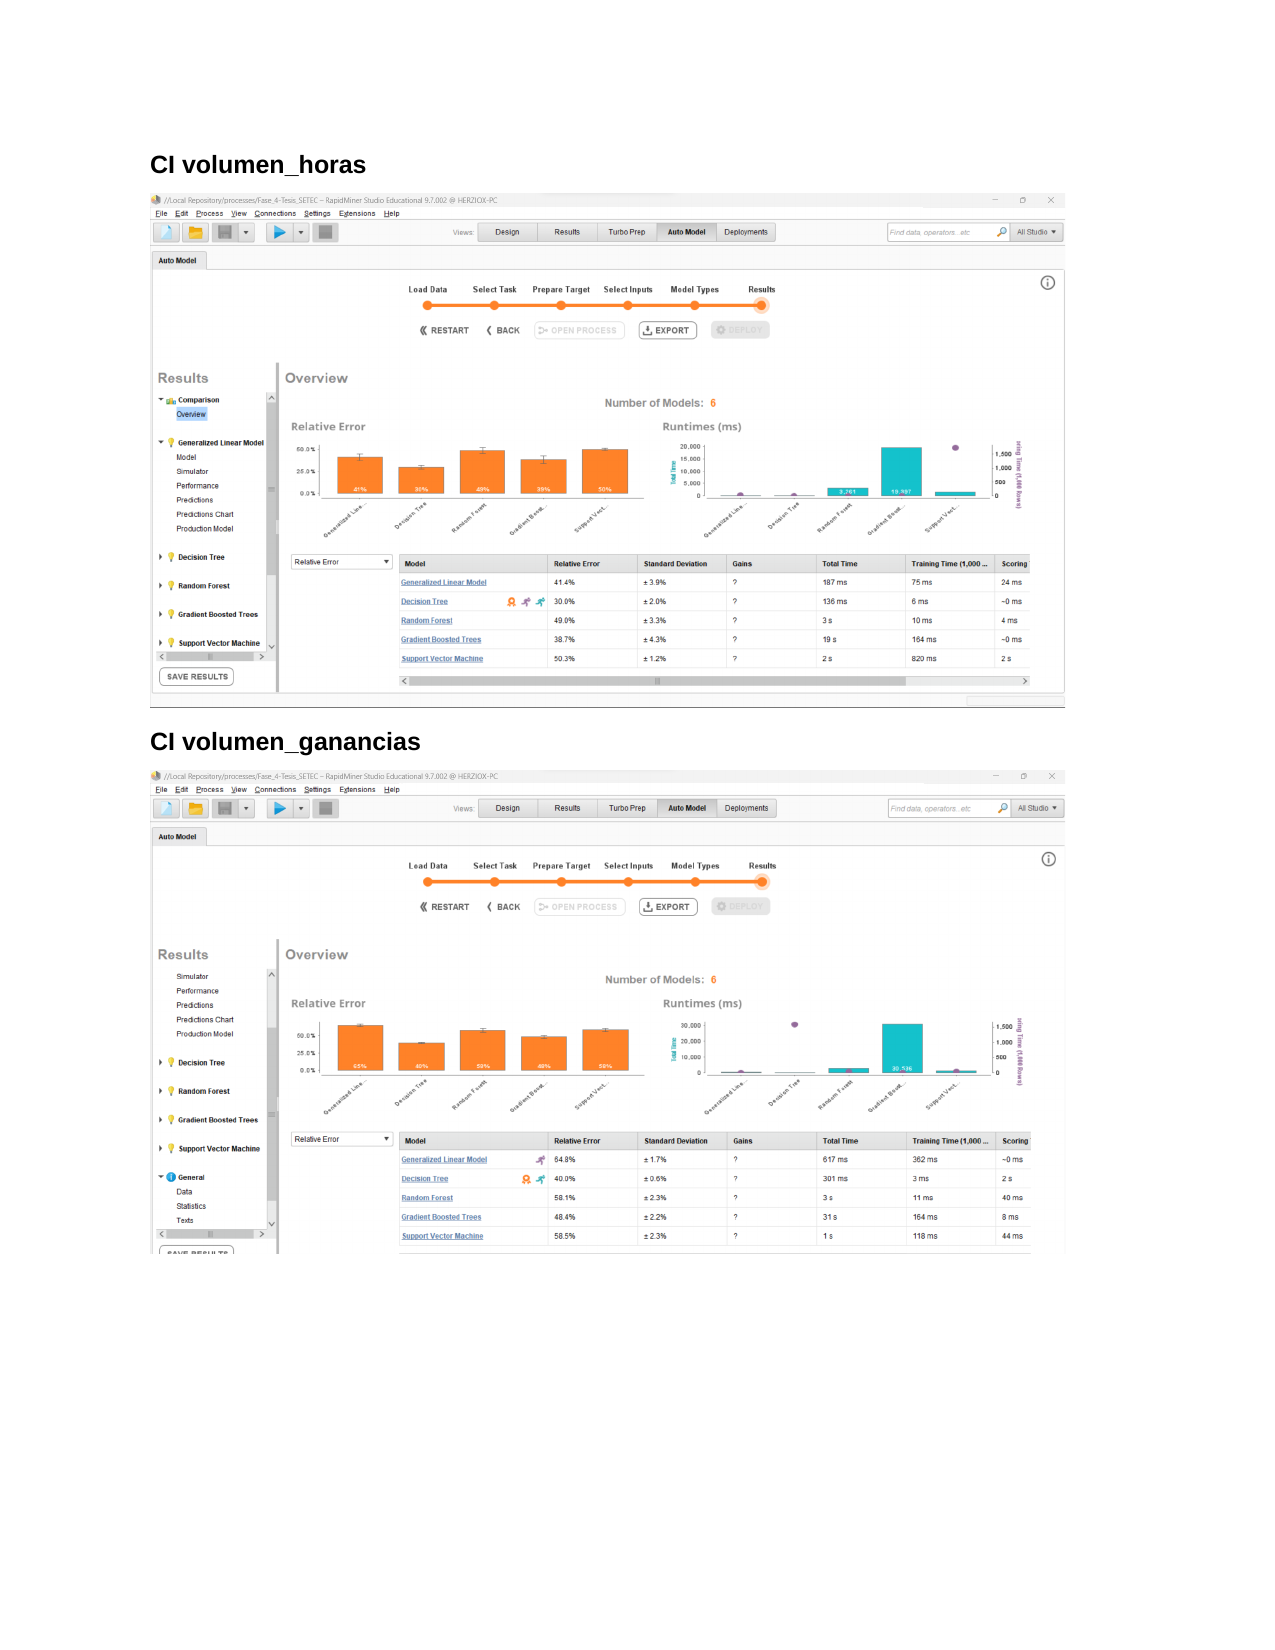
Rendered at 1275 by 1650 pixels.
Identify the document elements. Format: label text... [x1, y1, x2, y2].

list CI volumen_horas [150, 150, 1125, 179]
list CI volumen_ganancias [150, 727, 1125, 756]
picture [150, 193, 1066, 708]
picture [150, 770, 1066, 1254]
